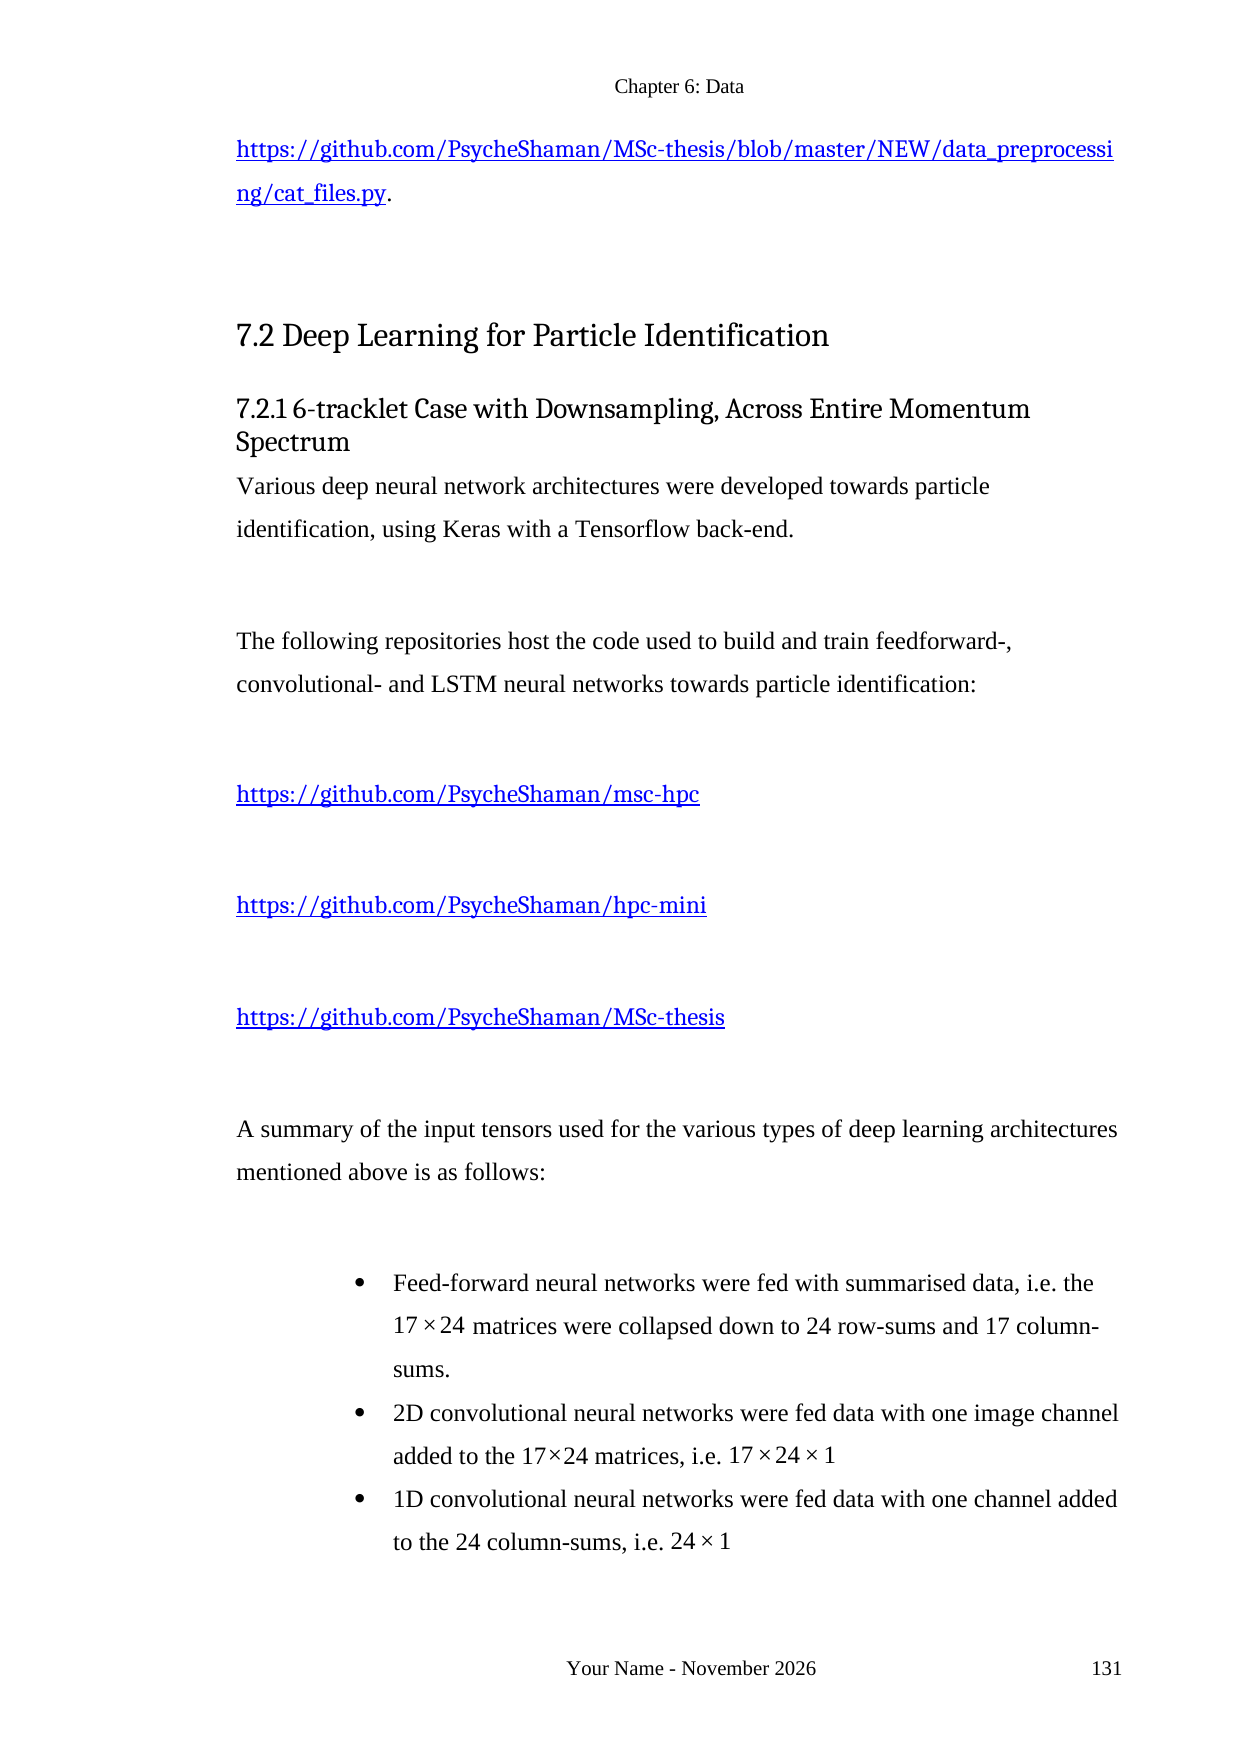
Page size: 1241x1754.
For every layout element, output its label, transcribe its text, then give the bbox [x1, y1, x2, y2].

text Various deep neural network architectures were developed towards particle identification, using Keras with a Tensorflow back-end. [236, 471, 1122, 543]
text https://github.com/PsycheShaman/hpc-mini [236, 891, 1122, 920]
subtitle 6-tracklet Case with Downsampling, Across Entire Momentum Spectrum [236, 392, 1122, 459]
list Feed-forward neural networks were fed with summarised data, i.e. the matrices were collapsed down to 24 row-sums and 17 column-sums. [355, 1268, 1122, 1383]
text https://github.com/PsycheShaman/msc-hpc [236, 780, 1122, 809]
list 2D convolutional neural networks were fed data with one image channel added to the 1724 matrices, i.e. [355, 1398, 1122, 1469]
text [236, 135, 1122, 208]
subtitle Deep Learning for Particle Identification [236, 316, 1122, 354]
text The following repositories host the code used to build and train feedforward-, convolutional- and LSTM neural networks towards particle identification: [236, 626, 1122, 698]
text A summary of the input tensors used for the various types of deep learning architectures mentioned above is as follows: [236, 1114, 1122, 1186]
list 1D convolutional neural networks were fed data with one channel added to the 24 column-sums, i.e. [355, 1484, 1122, 1556]
text https://github.com/PsycheShaman/MSc-thesis [236, 1003, 1122, 1031]
